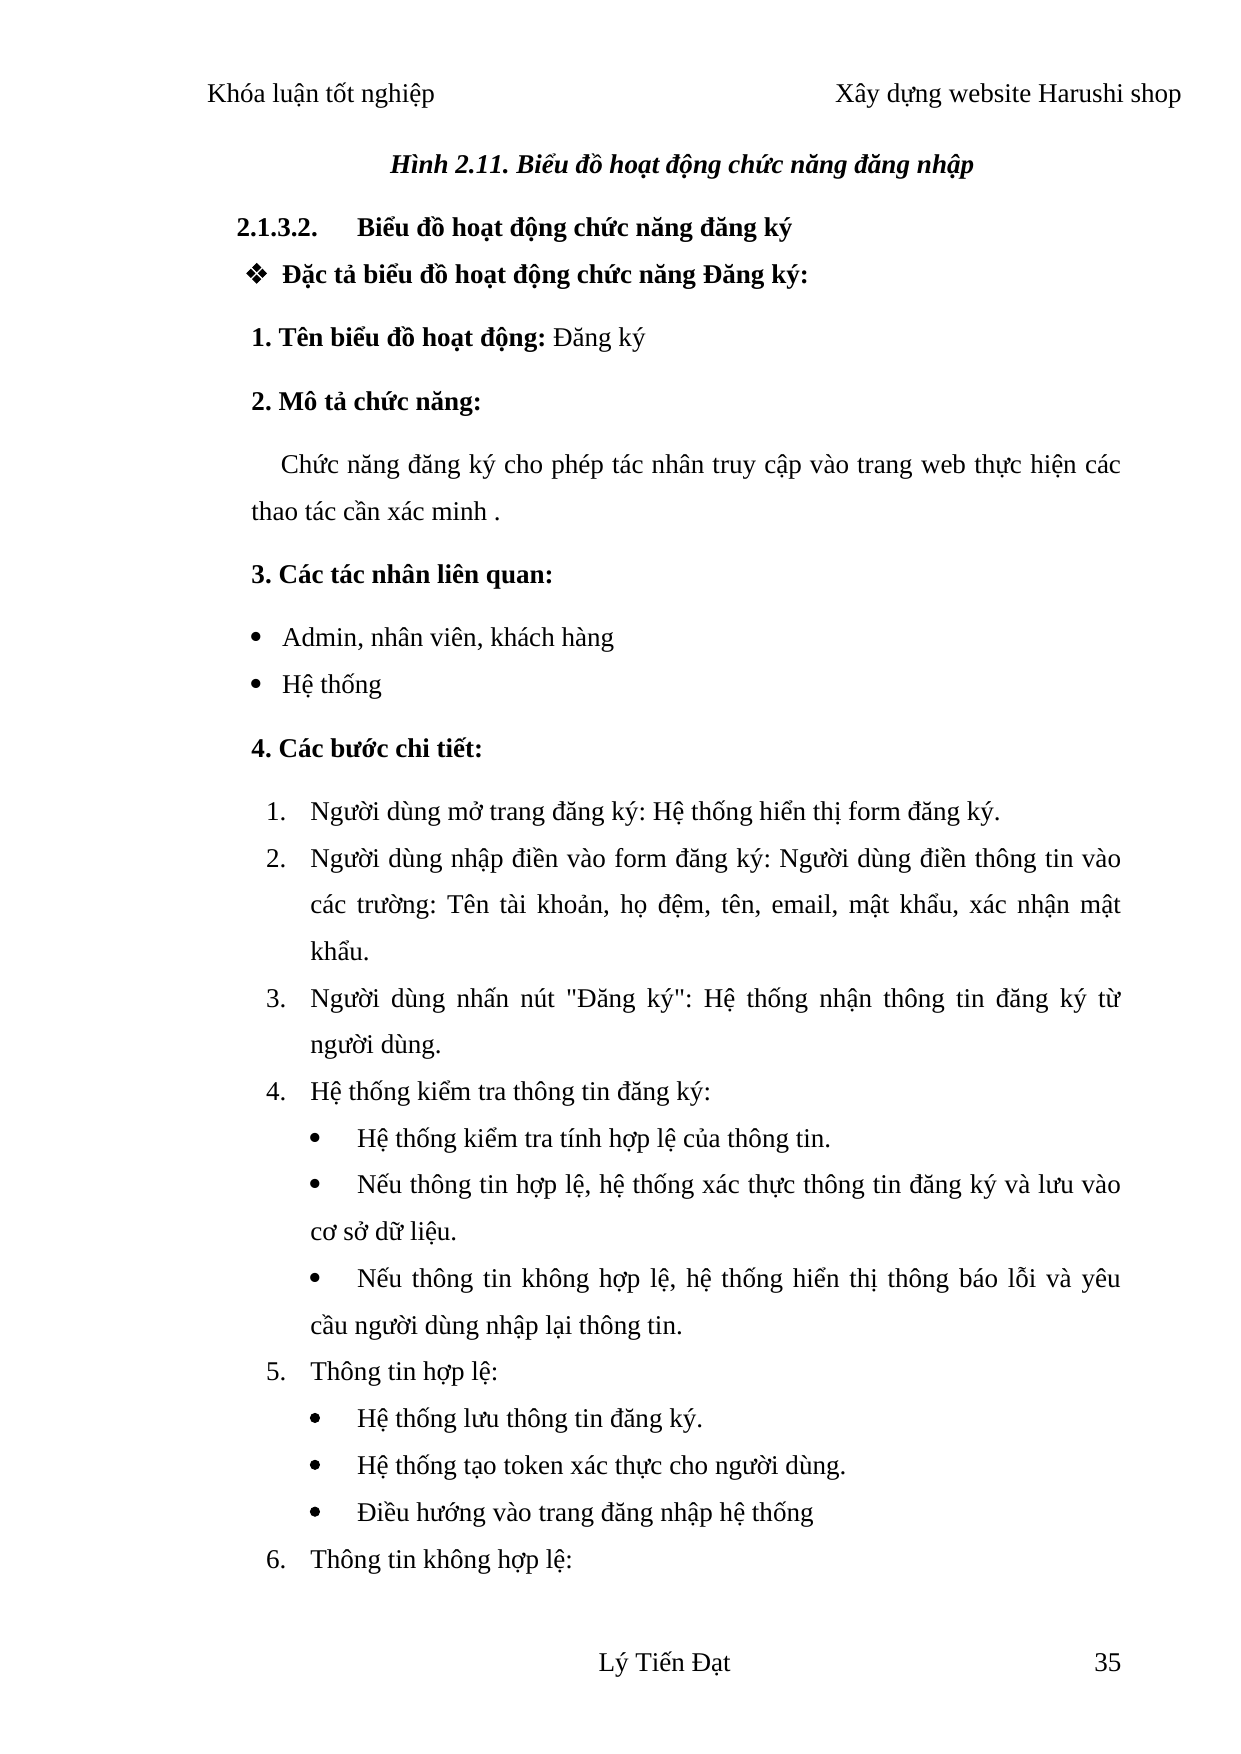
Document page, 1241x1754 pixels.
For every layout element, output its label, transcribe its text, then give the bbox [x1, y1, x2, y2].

list Admin, nhân viên, khách hàng [251, 621, 1122, 652]
list Hệ thống tạo token xác thực cho người dùng. [282, 1449, 1122, 1480]
text 1. Tên biểu đồ hoạt động: Đăng ký [207, 321, 1122, 352]
list Đặc tả biểu đồ hoạt động chức năng Đăng ký: [244, 258, 1122, 289]
list Người dùng mở trang đăng ký: Hệ thống hiển thị form đăng ký. [266, 795, 1122, 826]
list Nếu thông tin hợp lệ, hệ thống xác thực thông tin đăng ký và lưu vào cơ sở dữ liệu. [310, 1168, 1122, 1246]
list Nếu thông tin không hợp lệ, hệ thống hiển thị thông báo lỗi và yêu cầu người dùng nhập lại thông tin. [310, 1262, 1122, 1340]
list Thông tin hợp lệ: [266, 1355, 1122, 1387]
text Hình 2.11. Biểu đồ hoạt động chức năng đăng nhập [244, 148, 1122, 179]
subtitle Biểu đồ hoạt động chức năng đăng ký [236, 211, 1122, 242]
list Hệ thống kiểm tra thông tin đăng ký: [266, 1075, 1122, 1106]
list Điều hướng vào trang đăng nhập hệ thống [282, 1496, 1122, 1527]
list Người dùng nhập điền vào form đăng ký: Người dùng điền thông tin vào các trường: Tên tài khoản, họ đệm, tên, email, mật khẩu, xác nhận mật khẩu. [266, 842, 1122, 966]
text Chức năng đăng ký cho phép tác nhân truy cập vào trang web thực hiện các thao tác cần xác minh . [251, 448, 1122, 526]
text 4. Các bước chi tiết: [207, 732, 1122, 763]
list Người dùng nhấn nút "Đăng ký": Hệ thống nhận thông tin đăng ký từ người dùng. [266, 982, 1122, 1059]
list Hệ thống [251, 668, 1122, 699]
text 3. Các tác nhân liên quan: [207, 558, 1122, 589]
list Hệ thống kiểm tra tính hợp lệ của thông tin. [310, 1122, 1122, 1153]
list Hệ thống lưu thông tin đăng ký. [282, 1402, 1122, 1433]
list Thông tin không hợp lệ: [266, 1543, 1122, 1574]
text 2. Mô tả chức năng: [207, 384, 1122, 416]
